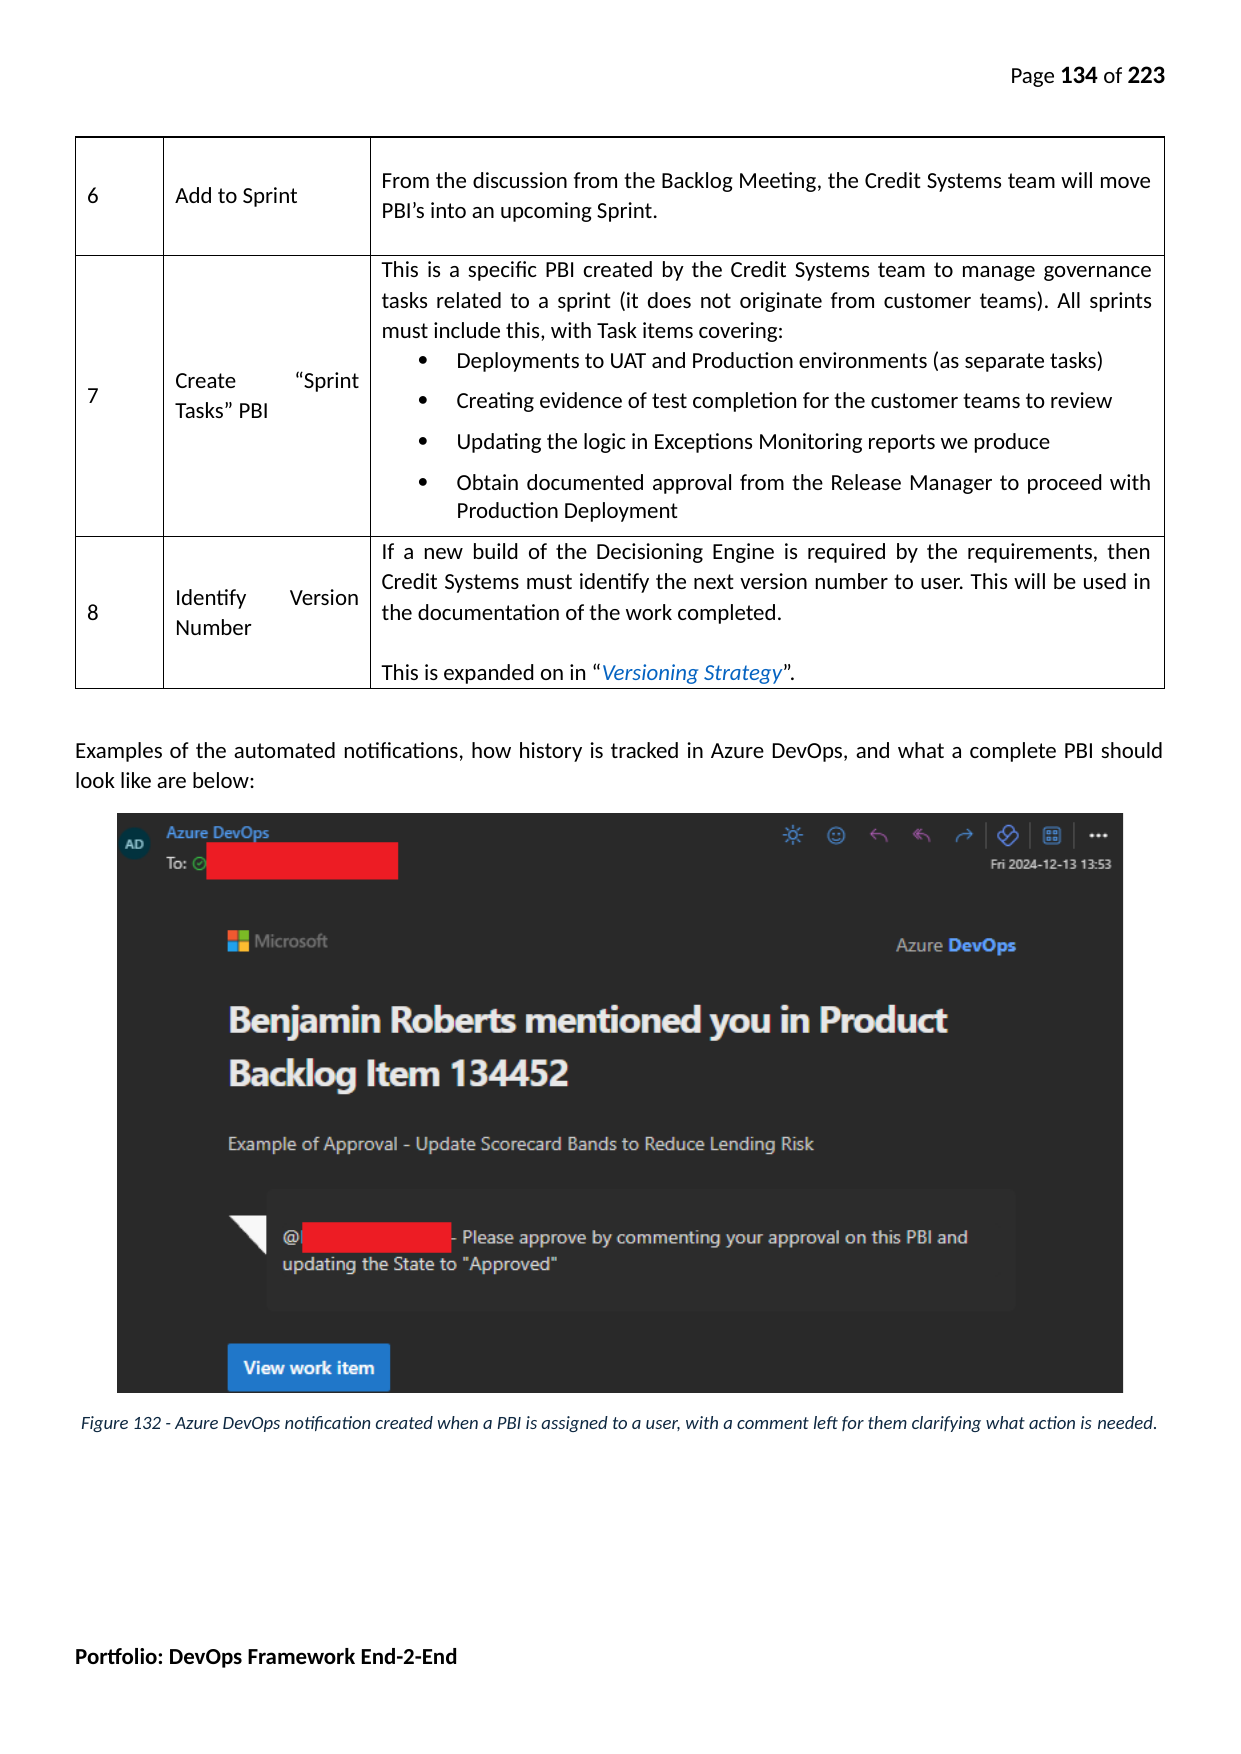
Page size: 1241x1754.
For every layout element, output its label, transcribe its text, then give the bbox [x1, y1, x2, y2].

table_cell Add to Sprint [164, 138, 370, 254]
table_cell 8 [76, 537, 163, 688]
text Examples of the automated notifications, how history is tracked in Azure DevOps, and what a complete PBI should look like are below: [75, 736, 1165, 794]
table_cell Create “Sprint Tasks” PBI [164, 256, 370, 536]
table_cell This is a specific PBI created by the Credit Systems team to manage governance tasks related to a sprint (it does not originate from customer teams). All sprints must include this, with Task items covering: Deployments to UAT and Production environments (as separate tasks) Creating evidence of test completion for the customer teams to review Updating the logic in Exceptions Monitoring reports we produce Obtain documented approval from the Release Manager to proceed with Production Deployment [371, 256, 1164, 536]
picture [117, 813, 1124, 1393]
table_cell Identify Version Number [164, 537, 370, 688]
table_cell 7 [76, 256, 163, 536]
text Figure 132 - Azure DevOps notification created when a PBI is assigned to a user, with a comment left for them clarifying what action is needed. [75, 1411, 1165, 1434]
table_cell 6 [76, 138, 163, 254]
table_cell From the discussion from the Backlog Meeting, the Credit Systems team will move PBI’s into an upcoming Sprint. [371, 138, 1164, 254]
table_cell If a new build of the Decisioning Engine is required by the requirements, then Credit Systems must identify the next version number to user. This will be used in the documentation of the work completed. This is expanded on in “Versioning Strategy”. [371, 537, 1164, 688]
